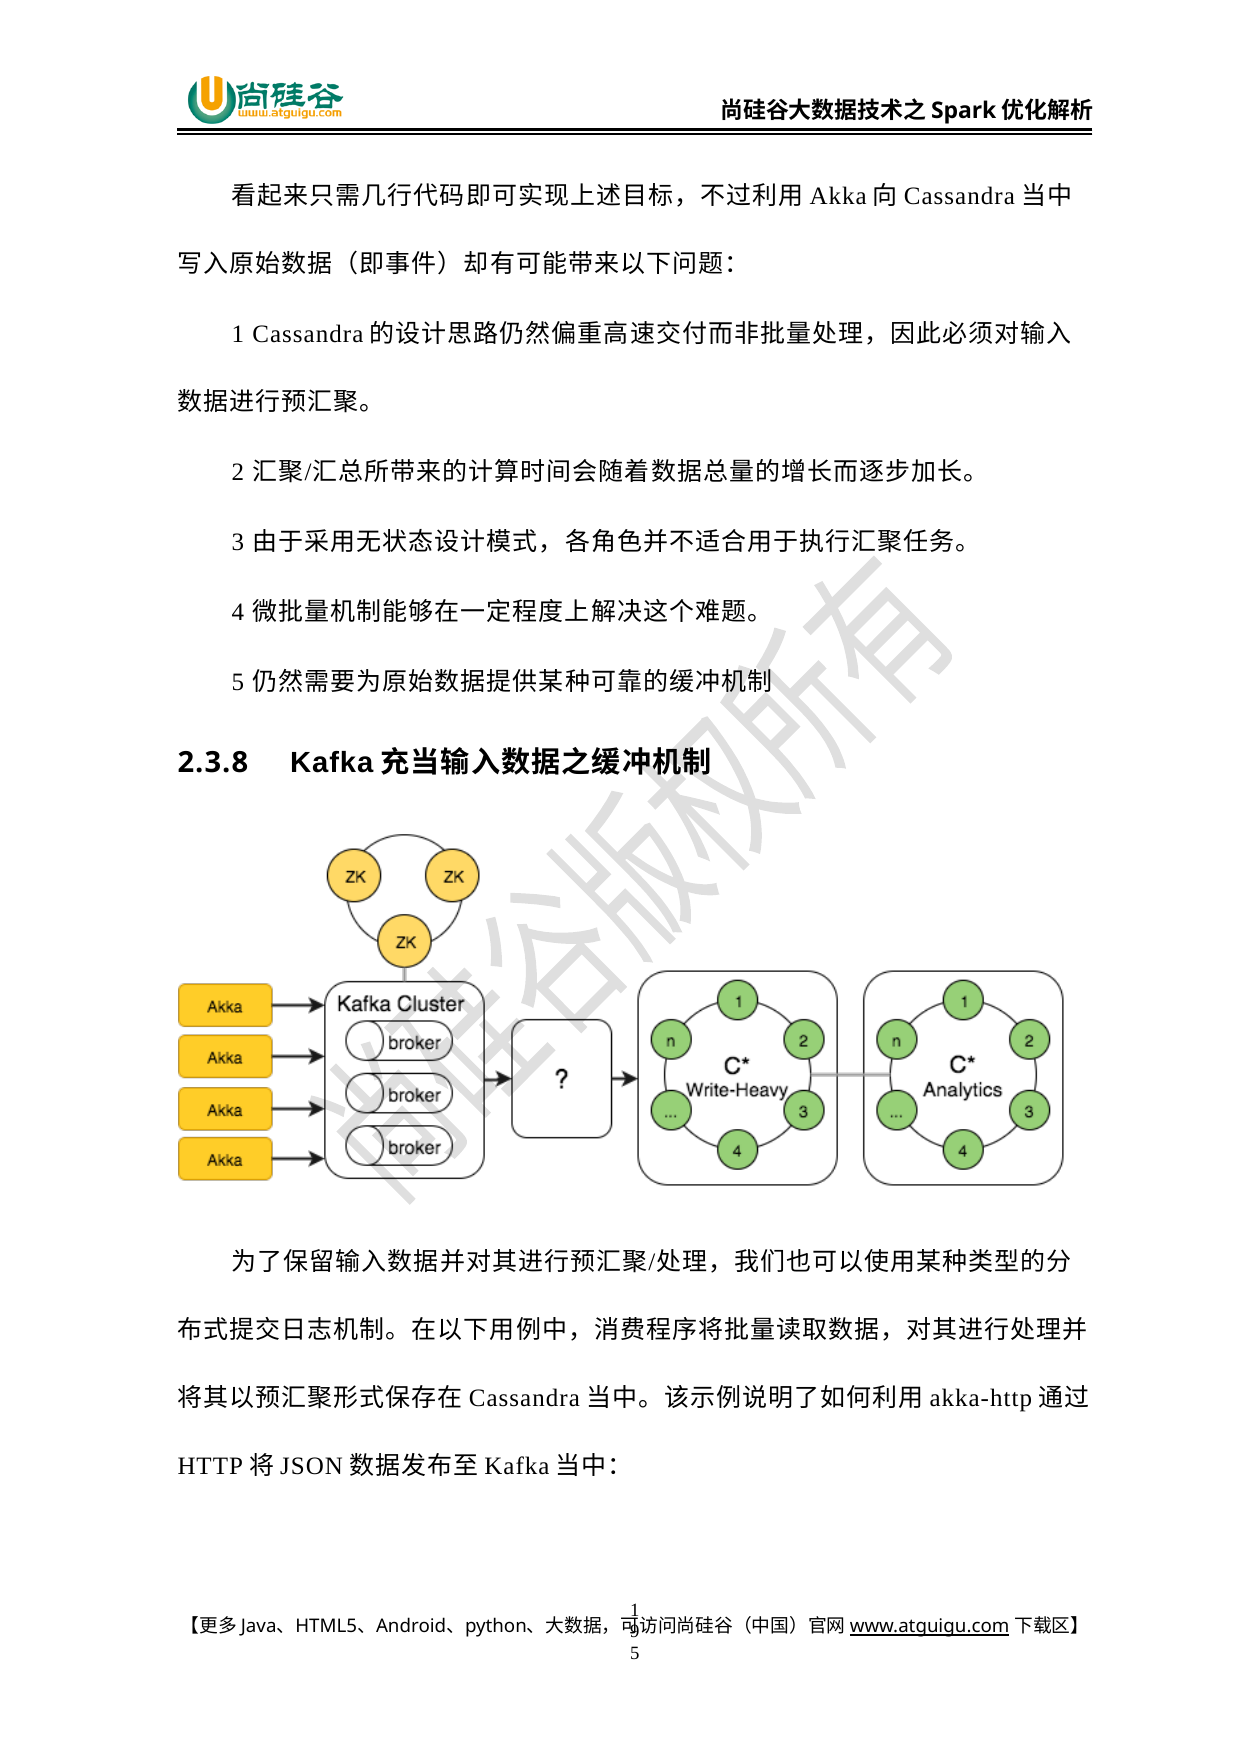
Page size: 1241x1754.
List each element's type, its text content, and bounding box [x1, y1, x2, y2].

text 4 微批量机制能够在一定程度上解决这个难题。 [177, 576, 1092, 644]
text 2 汇聚/汇总所带来的计算时间会随着数据总量的增长而逐步加长。 [177, 436, 1092, 504]
text 5 仍然需要为原始数据提供某种可靠的缓冲机制 [177, 646, 1092, 714]
text 3 由于采用无状态设计模式，各角色并不适合用于执行汇聚任务。 [177, 506, 1092, 574]
subtitle Kafka充当输入数据之缓冲机制 [177, 726, 1092, 794]
text 1 Cassandra的设计思路仍然偏重高速交付而非批量处理，因此必须对输入数据进行预汇聚。 [177, 298, 1092, 434]
text 看起来只需几行代码即可实现上述目标，不过利用Akka向Cassandra当中写入原始数据（即事件）却有可能带来以下问题： [177, 160, 1092, 296]
picture [177, 68, 362, 128]
picture [177, 833, 1065, 1187]
text 为了保留输入数据并对其进行预汇聚/处理，我们也可以使用某种类型的分布式提交日志机制。在以下用例中，消费程序将批量读取数据，对其进行处理并将其以预汇聚形式保存在Cassandra当中。该示例说明了如何利用akka-http通过HTTP将JSON数据发布至Kafka当中： [177, 1226, 1092, 1498]
